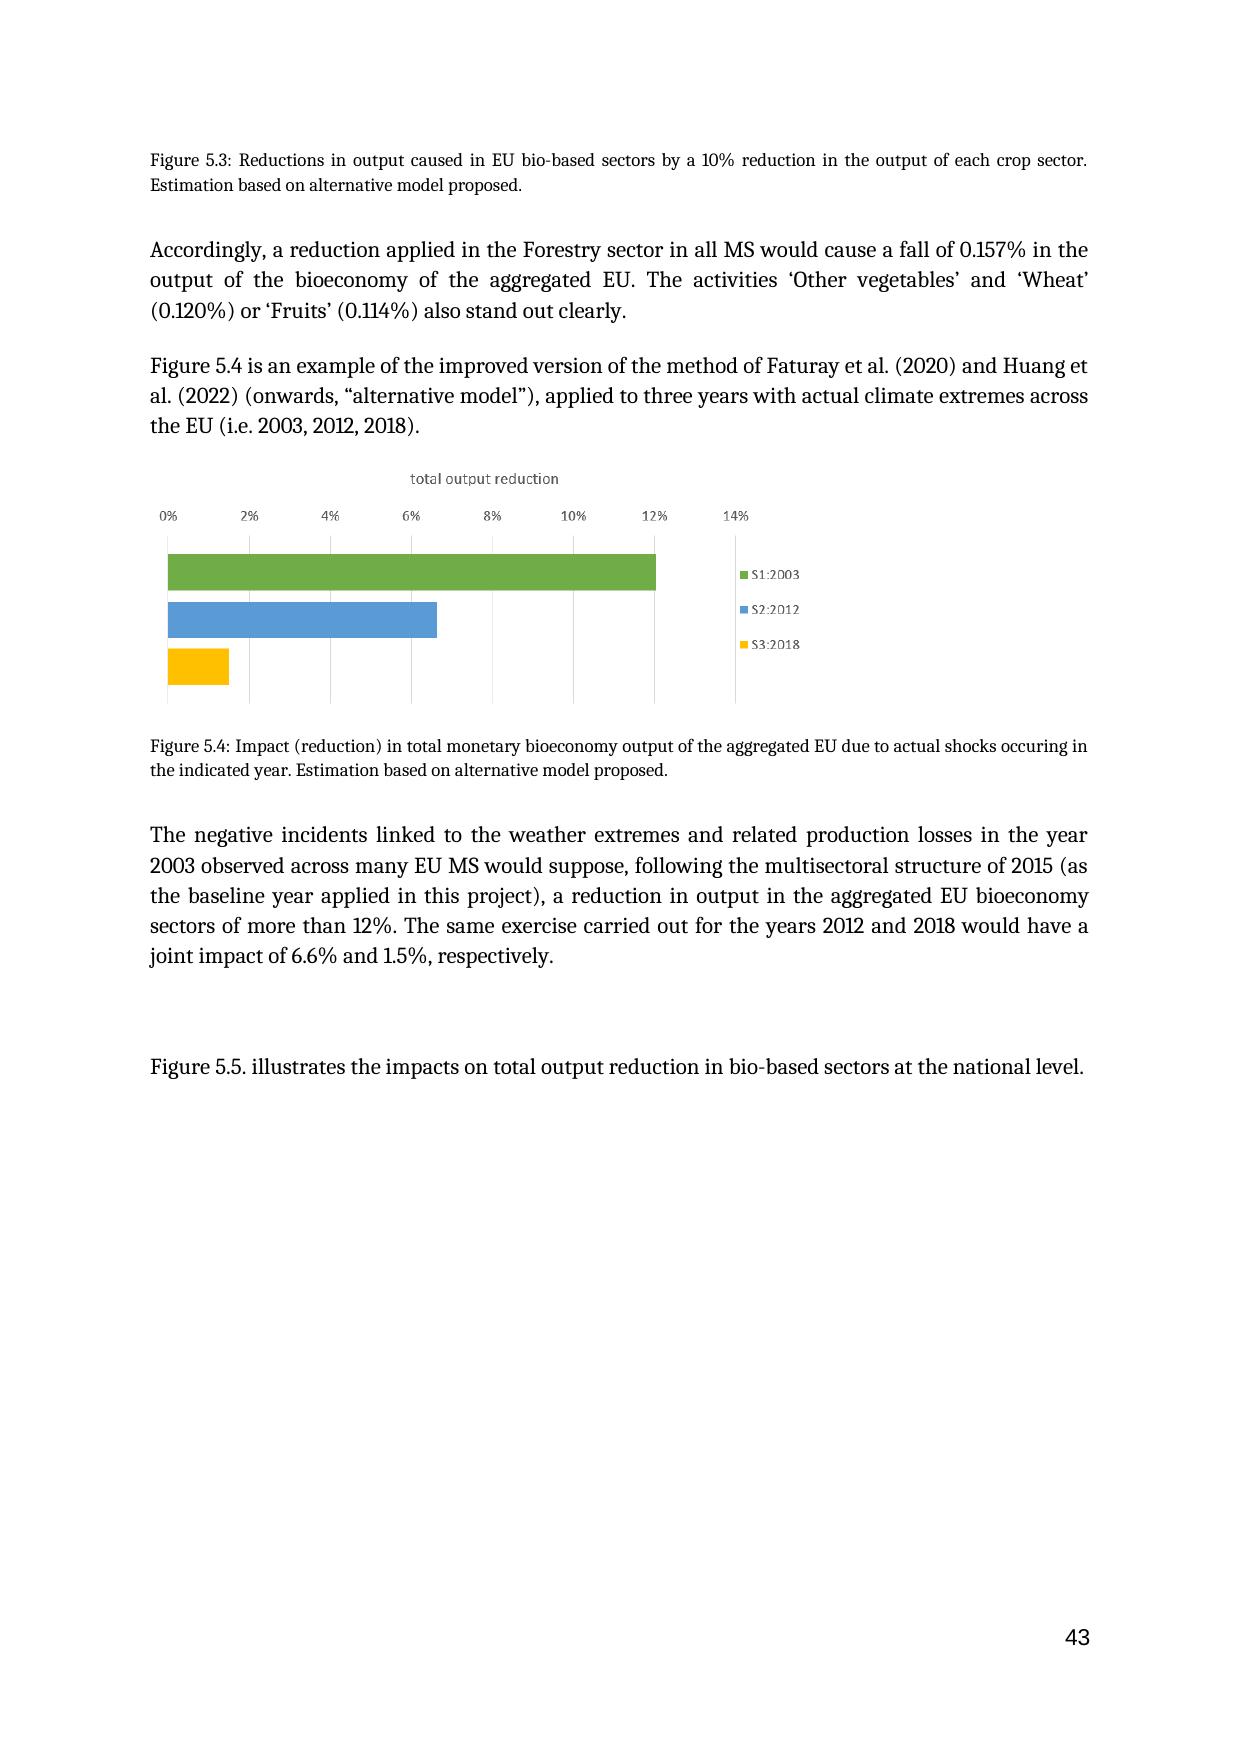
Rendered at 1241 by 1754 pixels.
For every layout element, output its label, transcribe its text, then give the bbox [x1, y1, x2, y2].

text Figure 5.4: Impact (reduction) in total monetary bioeconomy output of the aggregated EU due to actual shocks occuring in the indicated year. Estimation based on alternative model proposed. [150, 735, 1090, 782]
text Accordingly, a reduction applied in the Forestry sector in all MS would cause a fall of 0.157% in the output of the bioeconomy of the aggregated EU. The activities ‘Other vegetables’ and ‘Wheat’ (0.120%) or ‘Fruits’ (0.114%) also stand out clearly. [150, 237, 1090, 324]
text Figure 5.4 is an example of the improved version of the method of Faturay et al. (2020) and Huang et al. (2022) (onwards, “alternative model”), applied to three years with actual climate extremes across the EU (i.e. 2003, 2012, 2018). [150, 353, 1090, 439]
text The negative incidents linked to the weather extremes and related production losses in the year 2003 observed across many EU MS would suppose, following the multisectoral structure of 2015 (as the baseline year applied in this project), a reduction in output in the aggregated EU bioeconomy sectors of more than 12%. The same exercise carried out for the years 2012 and 2018 would have a joint impact of 6.6% and 1.5%, respectively. [150, 822, 1090, 969]
text Figure 5.5. illustrates the impacts on total output reduction in bio-based sectors at the national level. [150, 1053, 1090, 1080]
text Figure 5.3: Reductions in output caused in EU bio-based sectors by a 10% reduction in the output of each crop sector. Estimation based on alternative model proposed. [150, 150, 1090, 196]
picture [150, 468, 807, 707]
